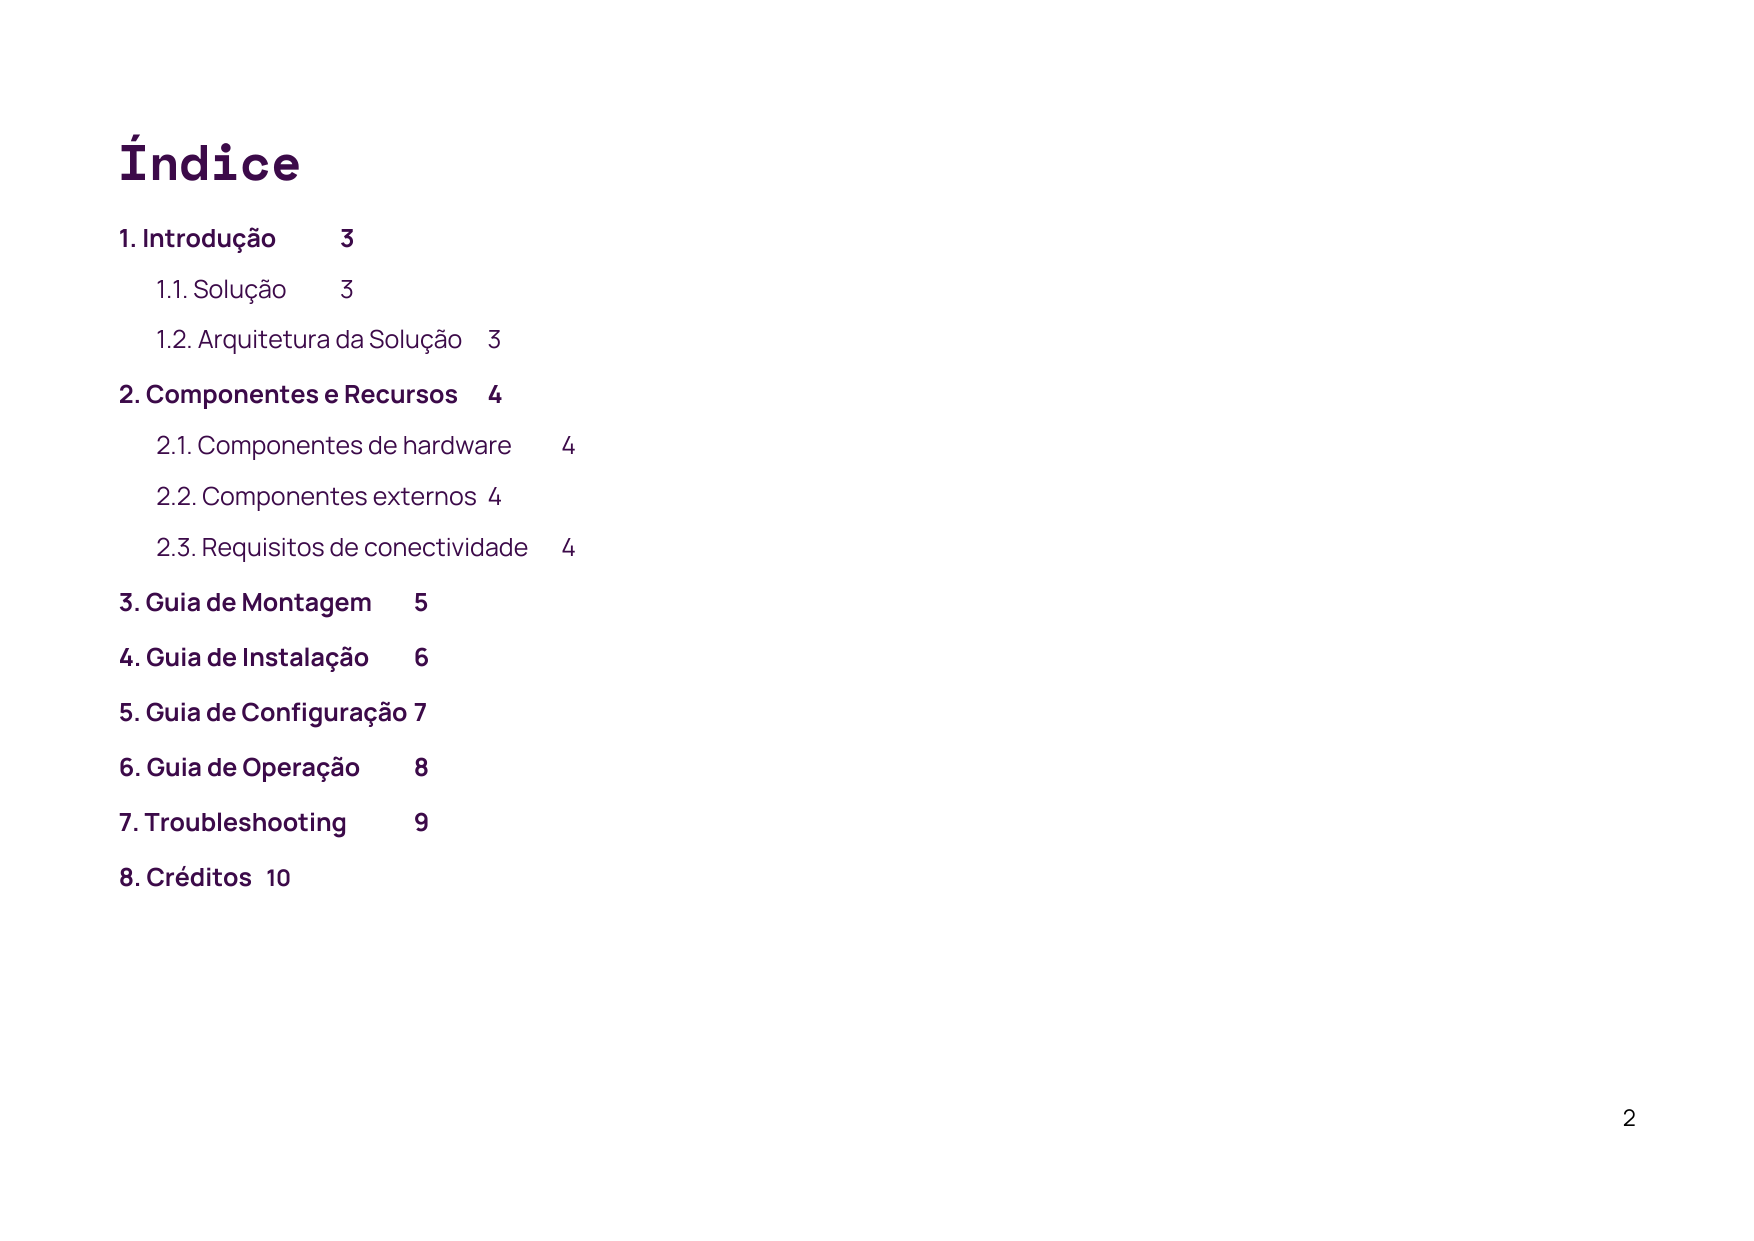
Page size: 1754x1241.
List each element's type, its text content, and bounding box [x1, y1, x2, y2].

text Índice [118, 124, 839, 198]
